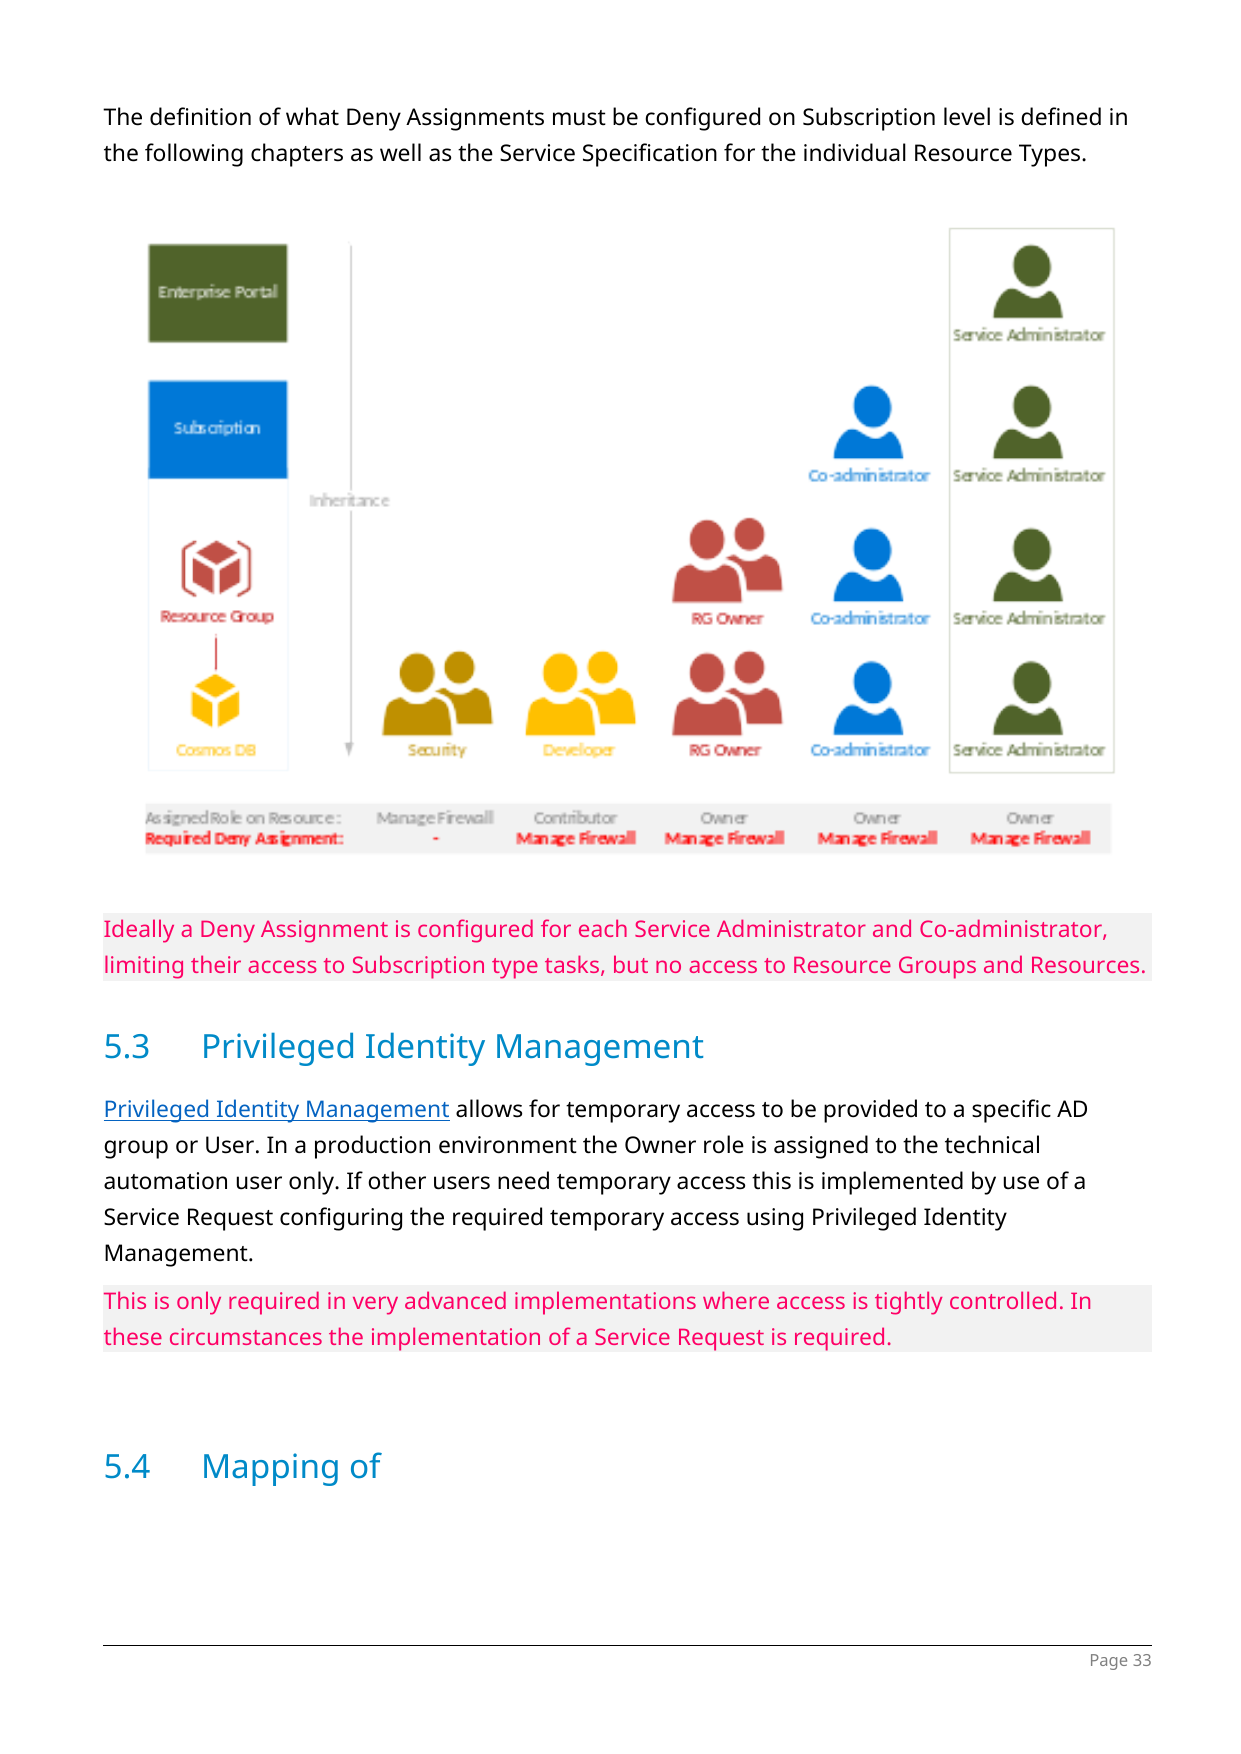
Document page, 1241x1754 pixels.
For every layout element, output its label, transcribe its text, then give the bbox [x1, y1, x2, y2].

text The definition of what Deny Assignments must be configured on Subscription level is defined in the following chapters as well as the Service Specification for the individual Resource Types. [103, 101, 1152, 168]
subtitle Privileged Identity Management [103, 1023, 1152, 1068]
text Ideally a Deny Assignment is configured for each Service Administrator and Co-administrator, limiting their access to Subscription type tasks, but no access to Resource Groups and Resources. [103, 913, 1152, 981]
subtitle Mapping of [103, 1443, 1152, 1488]
text This is only required in very advanced implementations where access is tightly controlled. In these circumstances the implementation of a Service Request is required. [103, 1285, 1152, 1352]
text Privileged Identity Management allows for temporary access to be provided to a specific AD group or User. In a production environment the Owner role is assigned to the technical automation user only. If other users need temporary access this is implemented by use of a Service Request configuring the required temporary access using Privileged Identity Management. [103, 1093, 1152, 1268]
